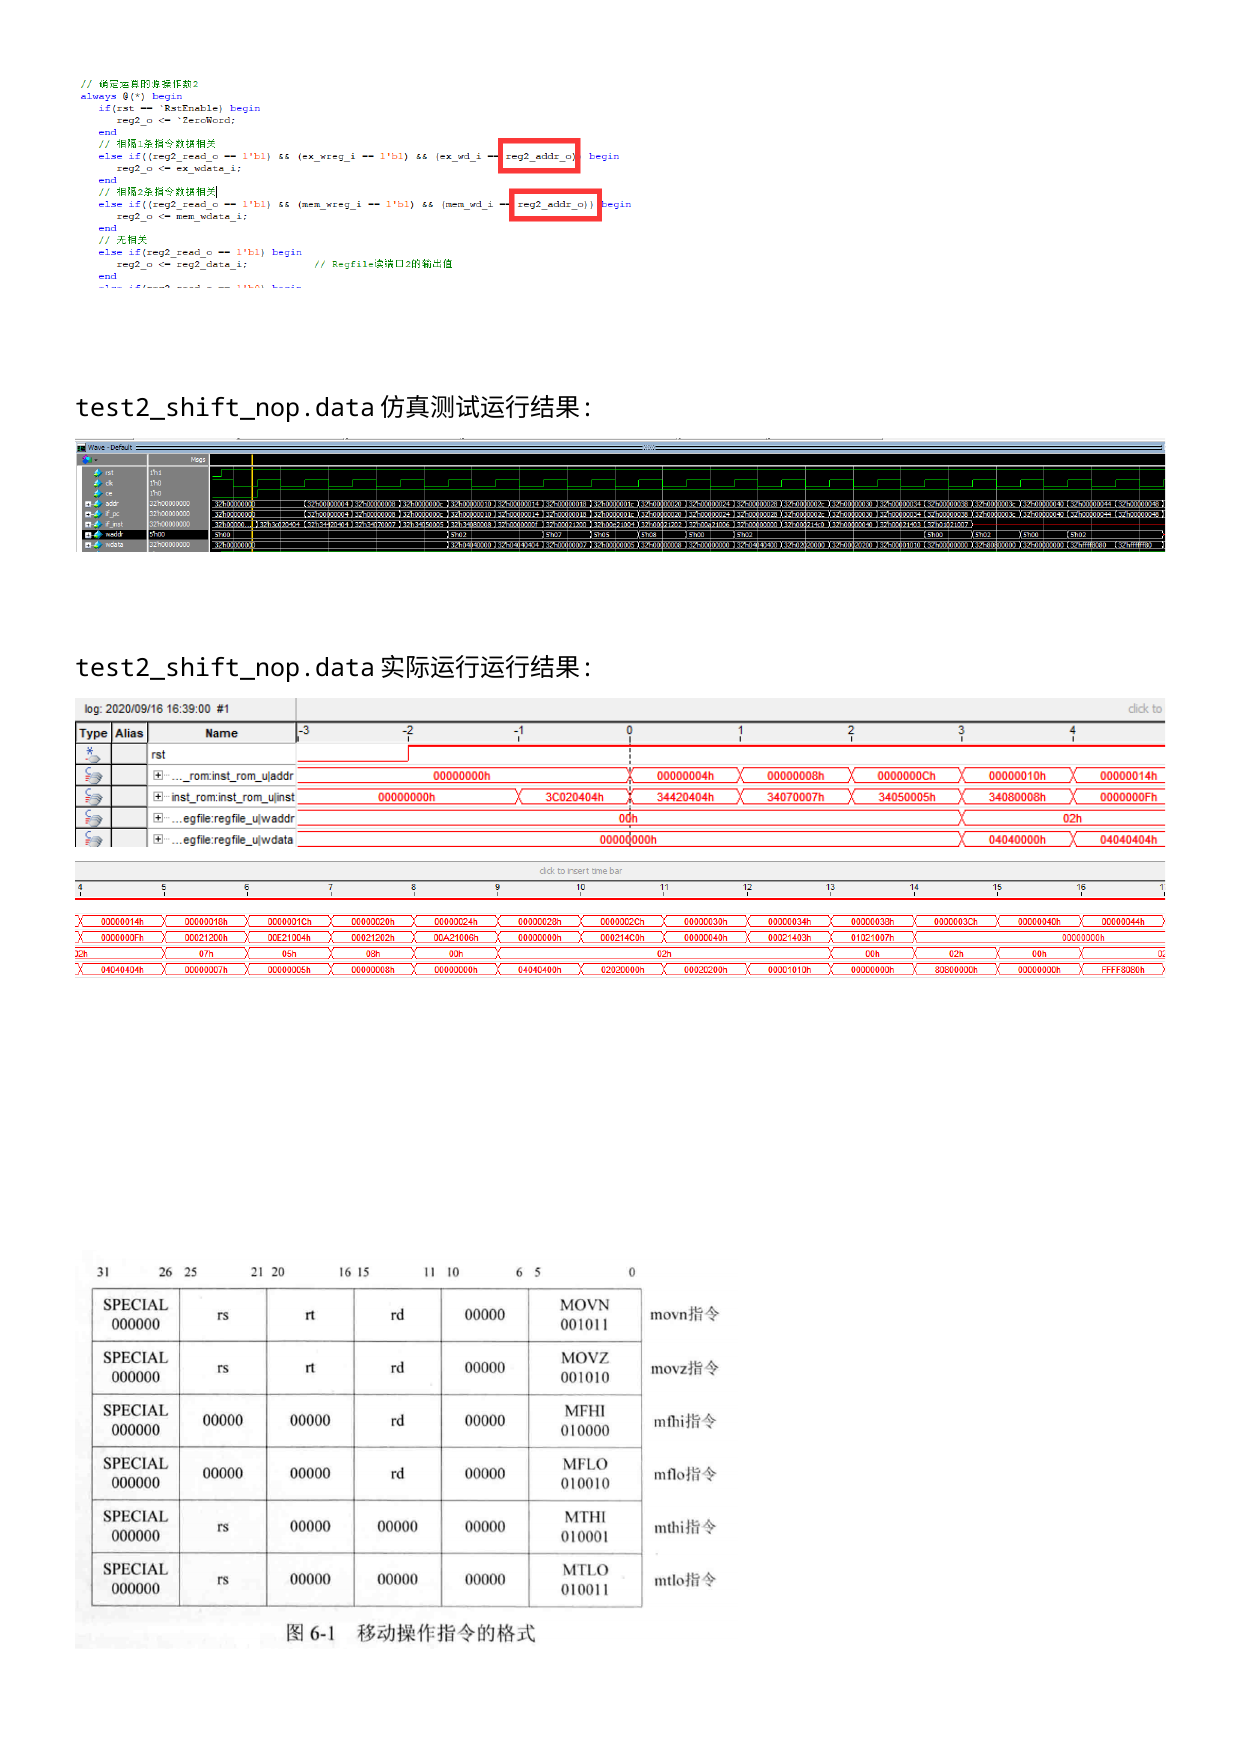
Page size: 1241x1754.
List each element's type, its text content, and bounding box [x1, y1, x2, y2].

picture [75, 1250, 739, 1649]
text test2_shift_nop.data实际运行运行结果: [75, 633, 1165, 698]
picture [75, 80, 788, 288]
picture [75, 438, 1166, 552]
picture [75, 860, 1166, 979]
picture [75, 698, 1166, 847]
text test2_shift_nop.data仿真测试运行结果: [75, 373, 1165, 438]
